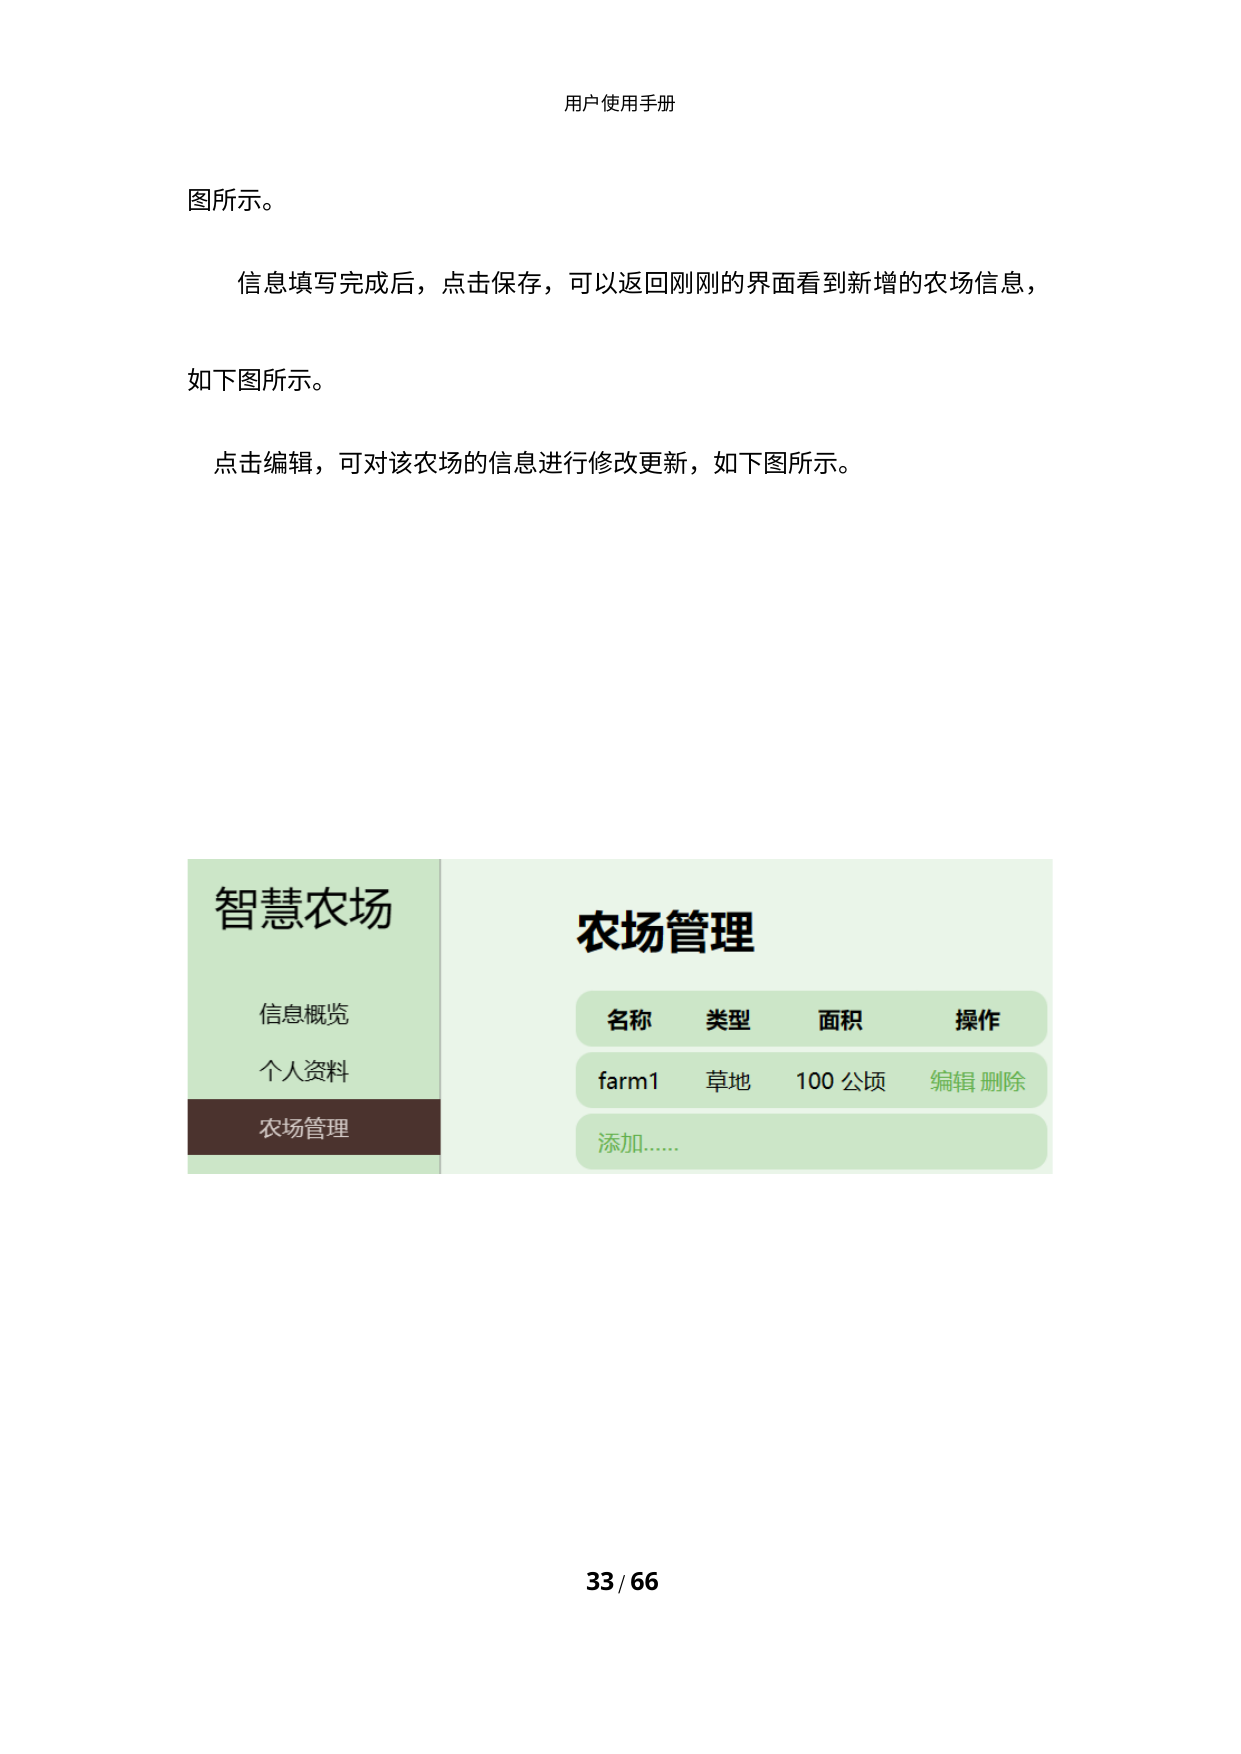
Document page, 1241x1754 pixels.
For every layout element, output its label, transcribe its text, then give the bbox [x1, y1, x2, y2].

text 信息填写完成后，点击保存，可以返回刚刚的界面看到新增的农场信息，如下图所示。 [187, 249, 1053, 411]
text 进入添加页面后，根据提示进行新农场的名称、类型、面积的填写，如下图所示。 [187, 166, 1053, 231]
picture [187, 859, 1053, 1174]
text 点击编辑，可对该农场的信息进行修改更新，如下图所示。 [187, 429, 1053, 494]
